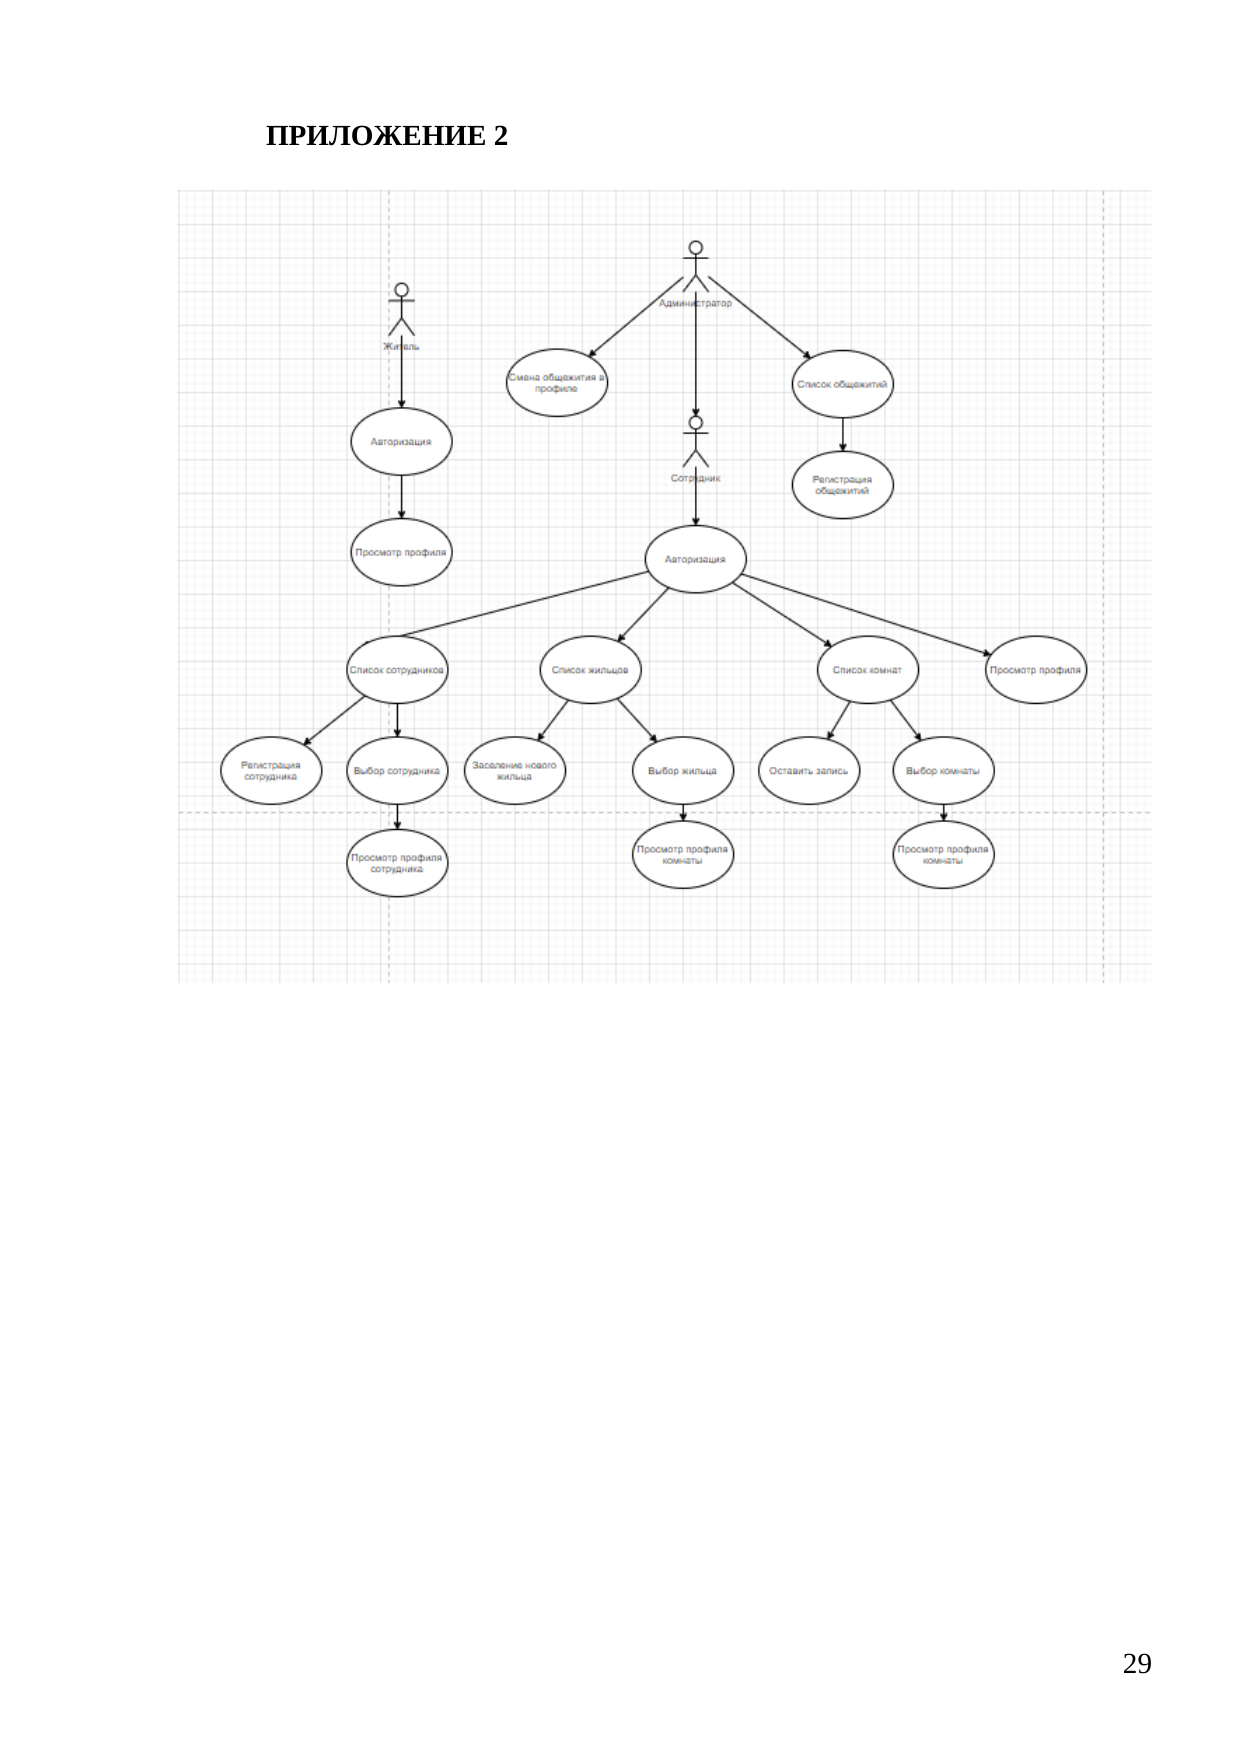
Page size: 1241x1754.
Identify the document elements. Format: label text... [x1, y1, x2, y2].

subtitle ПРИЛОЖЕНИЕ 2 [177, 118, 1152, 152]
picture [177, 189, 1152, 983]
